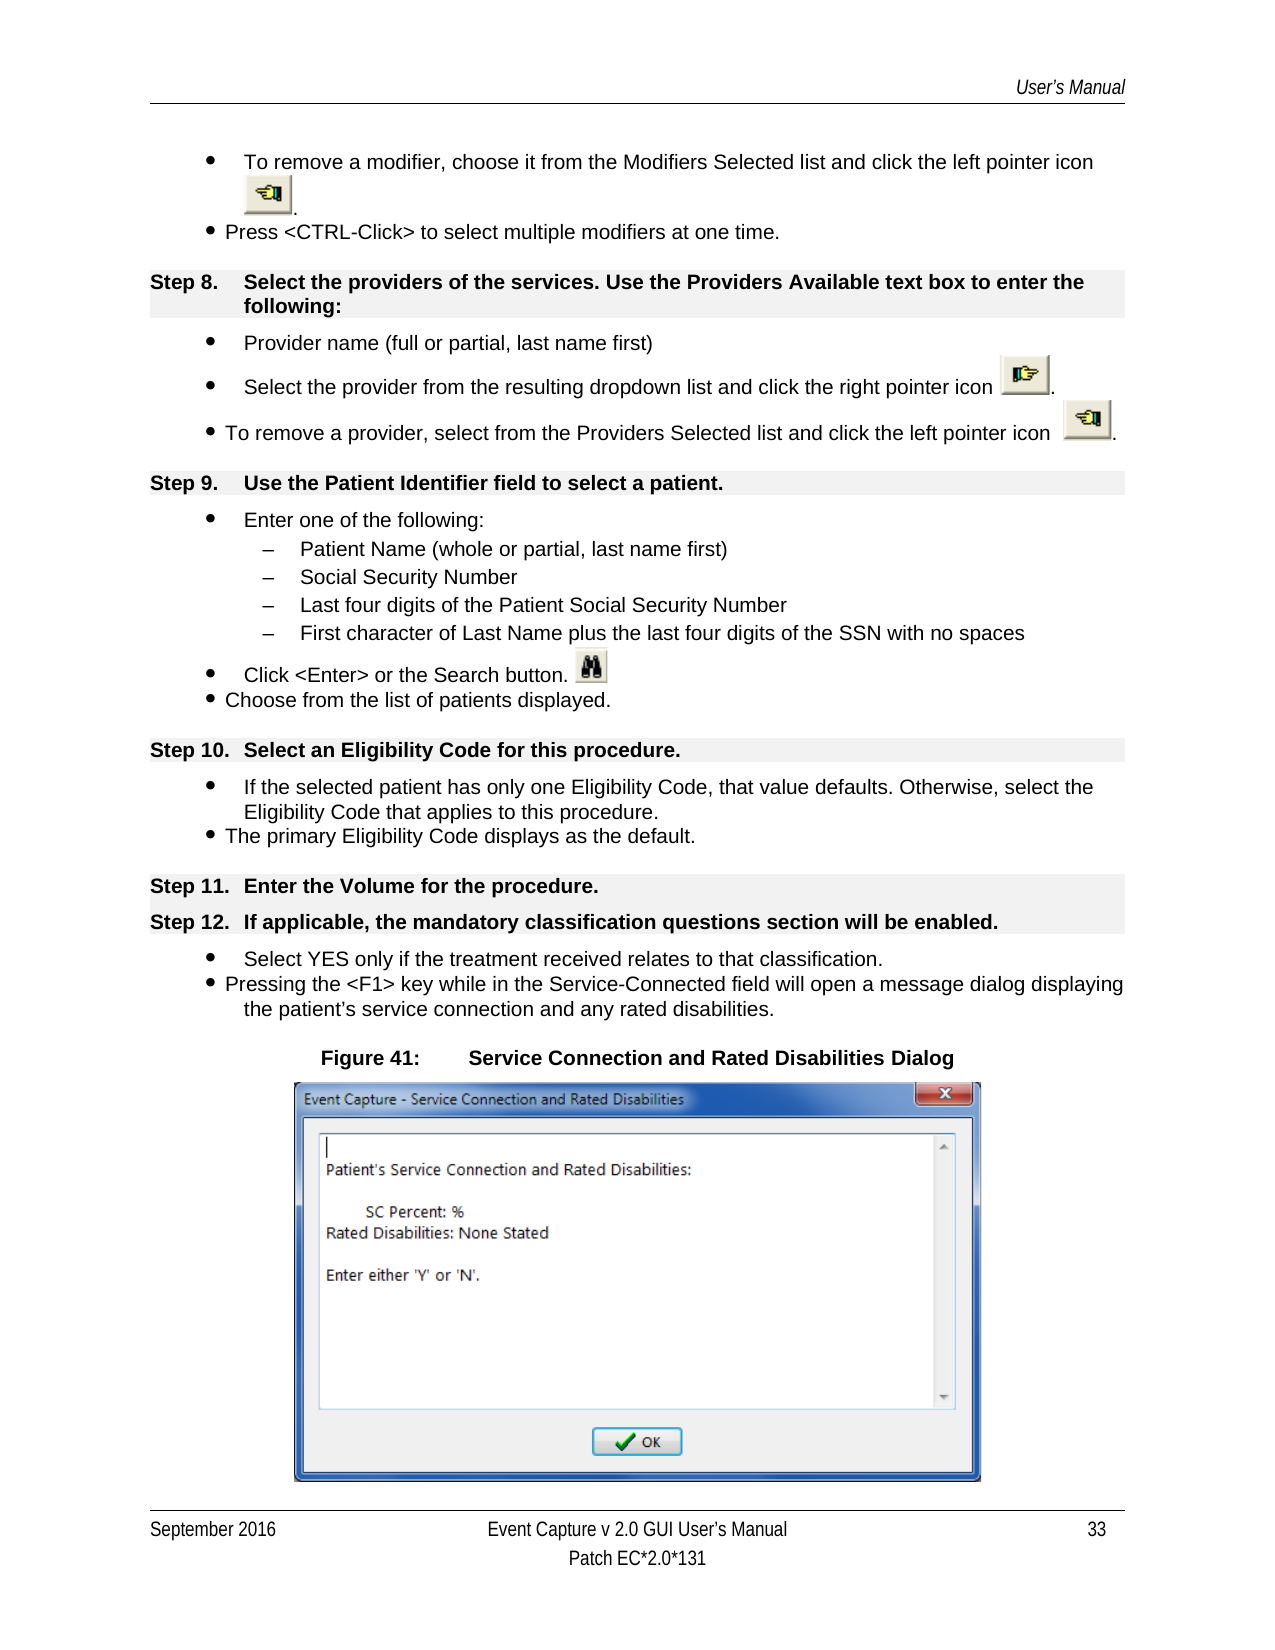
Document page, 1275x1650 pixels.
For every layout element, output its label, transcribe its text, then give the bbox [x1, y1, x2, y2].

text Select the providers of the services. Use the Providers Available text box to enter the following: [150, 270, 1125, 318]
list To remove a provider, select from the Providers Selected list and click the left pointer icon . [206, 400, 1125, 446]
list Enter one of the following: [206, 507, 1125, 532]
text Service Connection and Rated Disabilities Dialog [150, 1046, 1125, 1069]
text Social Security Number [262, 565, 1125, 589]
picture [574, 647, 608, 683]
picture [294, 1082, 982, 1482]
text Patient Name (whole or partial, last name first) [262, 537, 1125, 561]
list To remove a modifier, choose it from the Modifiers Selected list and click the left pointer icon . [206, 150, 1125, 220]
list If the selected patient has only one Eligibility Code, that value defaults. Otherwise, select the Eligibility Code that applies to this procedure. [206, 775, 1125, 824]
text First character of Last Name plus the last four digits of the SSN with no spaces [262, 621, 1125, 645]
text Select an Eligibility Code for this procedure. [150, 738, 1125, 762]
text If applicable, the mandatory classification questions section will be enabled. [150, 910, 1125, 934]
picture [1063, 400, 1112, 441]
list Select YES only if the treatment received relates to that classification. [206, 947, 1125, 972]
list Provider name (full or partial, last name first) [206, 330, 1125, 355]
list The primary Eligibility Code displays as the default. [206, 824, 1125, 849]
list Press <CTRL-Click> to select multiple modifiers at one time. [206, 220, 1125, 245]
text Enter the Volume for the procedure. [150, 874, 1125, 898]
picture [999, 355, 1050, 395]
text Use the Patient Identifier field to select a patient. [150, 471, 1125, 495]
list Select the provider from the resulting dropdown list and click the right pointer icon . [206, 355, 1125, 400]
list Pressing the <F1> key while in the Service-Connected field will open a message dialog displaying the patient’s service connection and any rated disabilities. [206, 972, 1125, 1021]
picture [243, 175, 293, 216]
list Choose from the list of patients displayed. [206, 688, 1125, 713]
text Last four digits of the Patient Social Security Number [262, 593, 1125, 617]
list Click <Enter> or the Search button. [206, 647, 1125, 688]
